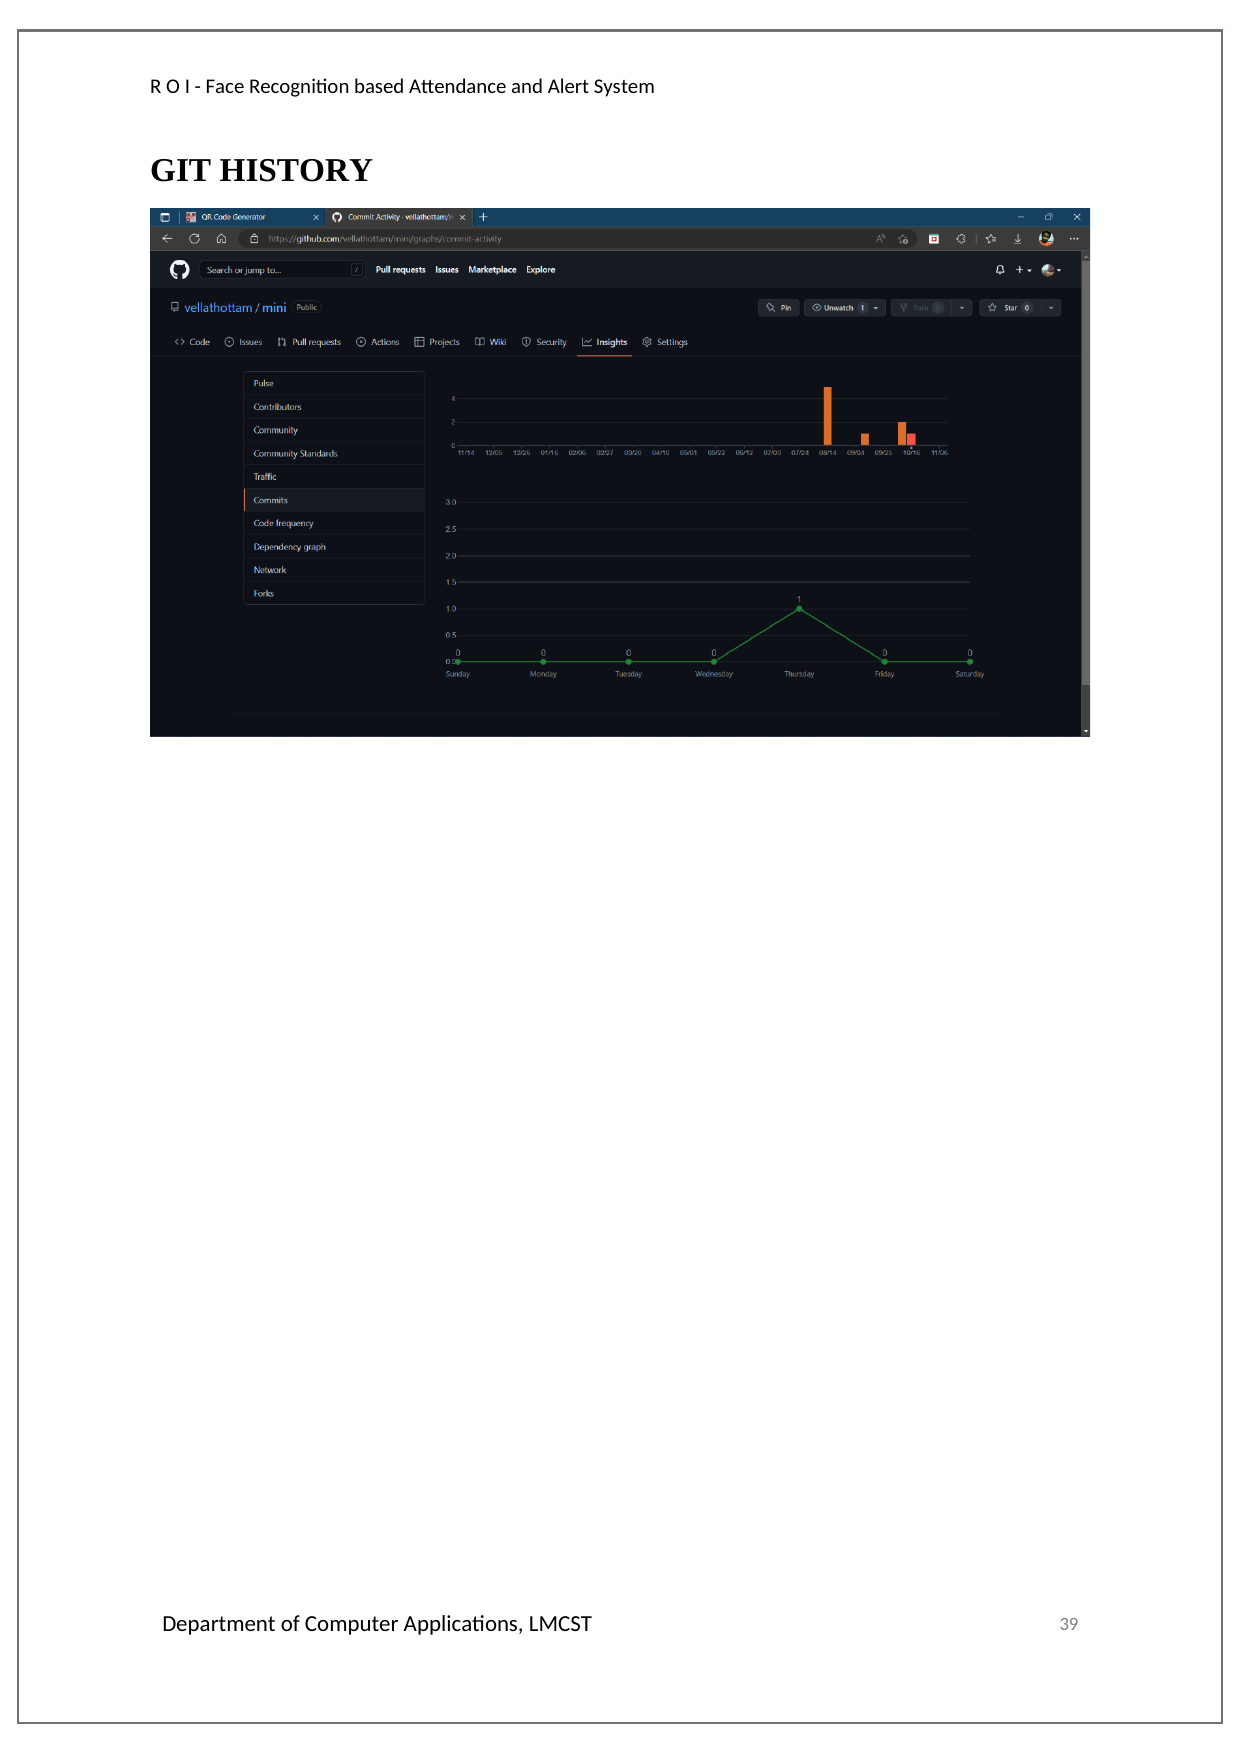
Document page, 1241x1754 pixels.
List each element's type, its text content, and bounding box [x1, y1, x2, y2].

text GIT HISTORY [150, 150, 1090, 188]
picture [150, 208, 1091, 737]
